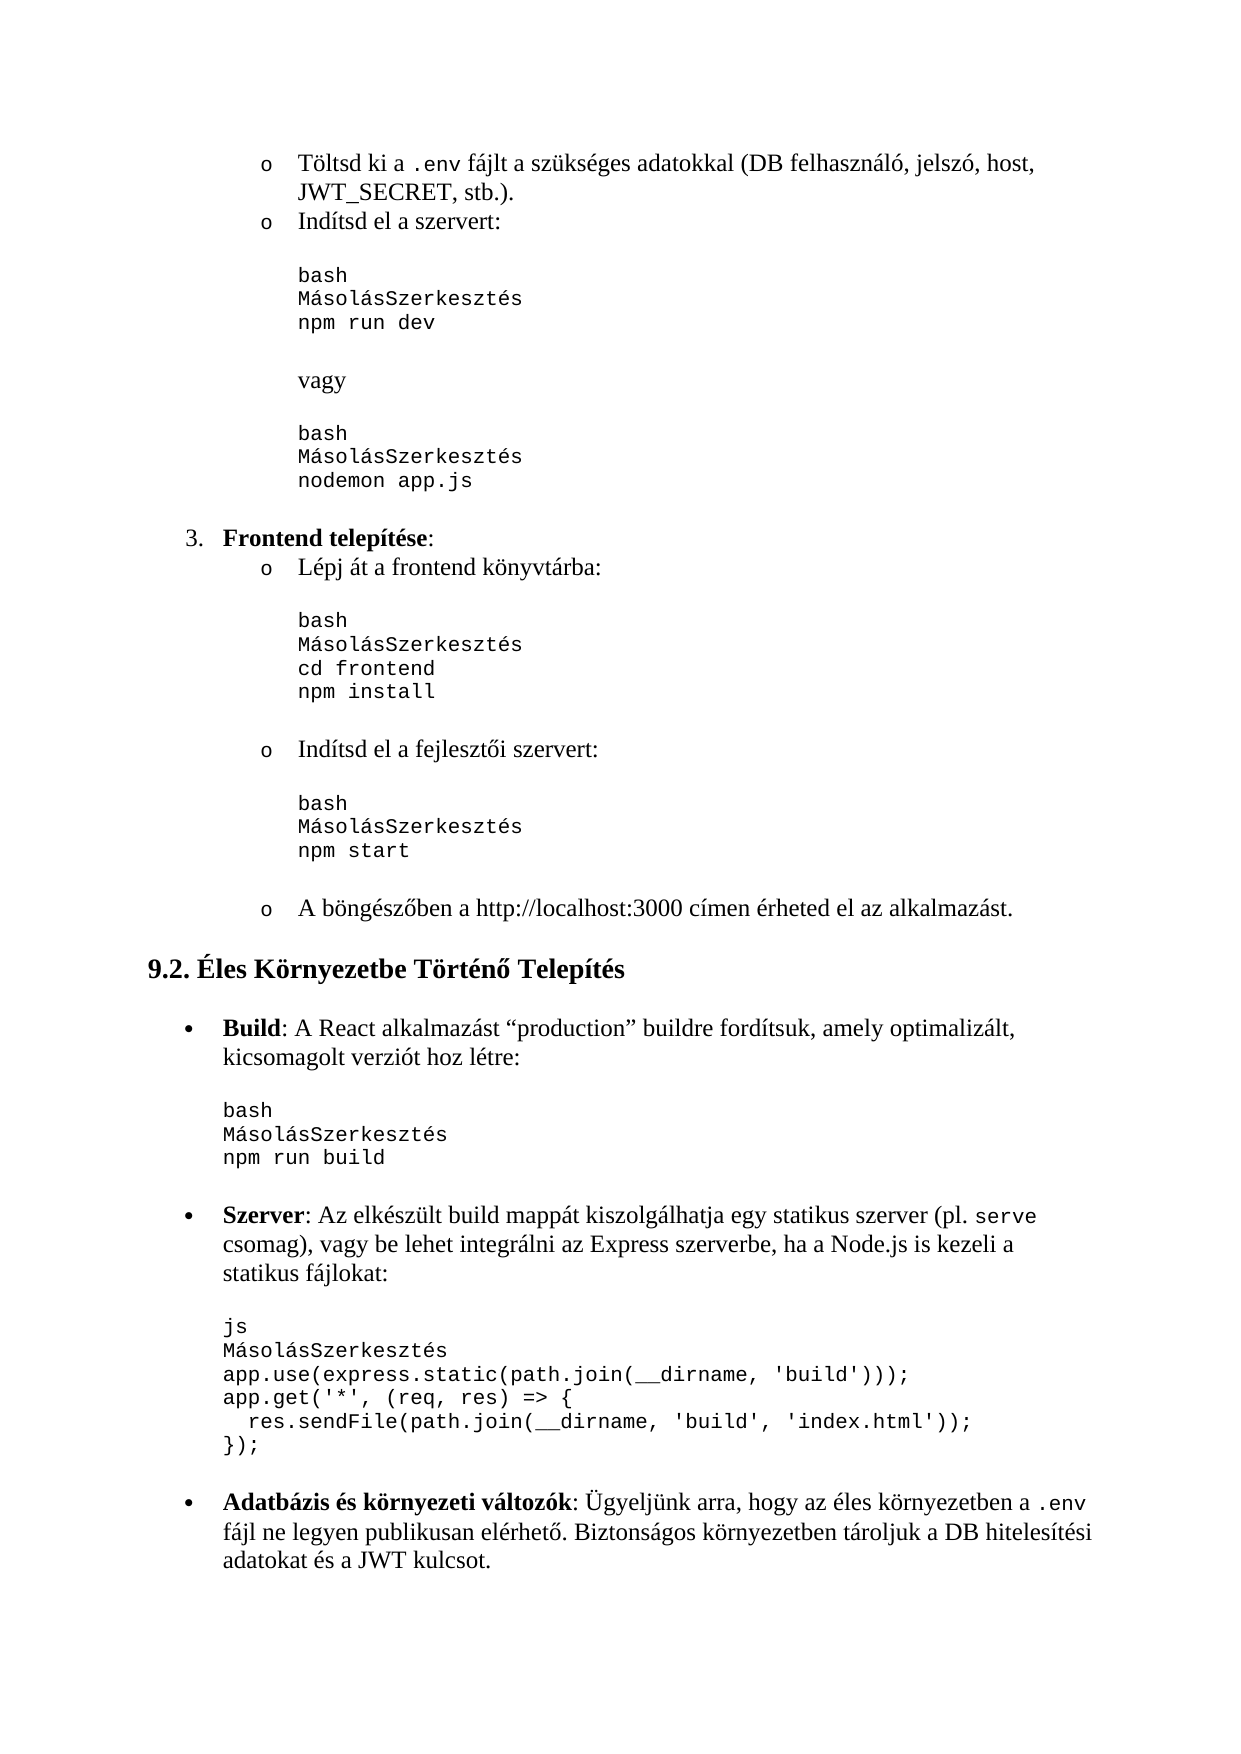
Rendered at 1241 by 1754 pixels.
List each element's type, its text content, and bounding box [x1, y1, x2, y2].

text js [223, 1316, 1093, 1340]
text MásolásSzerkesztés [298, 816, 1093, 840]
text vagy [298, 365, 1093, 393]
text npm run dev [298, 312, 1093, 336]
list Szerver: Az elkészült build mappát kiszolgálhatja egy statikus szerver (pl. serve csomag), vagy be lehet integrálni az Express szerverbe, ha a Node.js is kezeli a statikus fájlokat: [185, 1200, 1093, 1287]
text bash [298, 265, 1093, 288]
text MásolásSzerkesztés [298, 288, 1093, 312]
list Adatbázis és környezeti változók: Ügyeljünk arra, hogy az éles környezetben a .env fájl ne legyen publikusan elérhető. Biztonságos környezetben tároljuk a DB hitelesítési adatokat és a JWT kulcsot. [185, 1487, 1093, 1574]
list Indítsd el a szervert: [260, 206, 1093, 236]
text MásolásSzerkesztés [223, 1340, 1093, 1363]
text MásolásSzerkesztés [298, 634, 1093, 658]
text bash [223, 1100, 1093, 1123]
text bash [298, 423, 1093, 446]
list Build: A React alkalmazást “production” buildre fordítsuk, amely optimalizált, kicsomagolt verziót hoz létre: [185, 1013, 1093, 1071]
list Frontend telepítése: [185, 523, 1093, 552]
text nodemon app.js [298, 470, 1093, 494]
text npm install [298, 681, 1093, 705]
list A böngészőben a http://localhost:3000 címen érheted el az alkalmazást. [260, 893, 1093, 922]
text app.get('*', (req, res) => { [223, 1387, 1093, 1411]
text res.sendFile(path.join(__dirname, 'build', 'index.html')); [223, 1411, 1093, 1434]
text MásolásSzerkesztés [223, 1123, 1093, 1147]
text bash [298, 793, 1093, 816]
text MásolásSzerkesztés [298, 446, 1093, 470]
text 9.2. Éles Környezetbe Történő Telepítés [148, 952, 1093, 984]
text npm run build [223, 1147, 1093, 1171]
list Indítsd el a fejlesztői szervert: [260, 734, 1093, 764]
text cd frontend [298, 658, 1093, 681]
text }); [223, 1434, 1093, 1458]
text app.use(express.static(path.join(__dirname, 'build'))); [223, 1363, 1093, 1387]
text bash [298, 610, 1093, 634]
list Töltsd ki a .env fájlt a szükséges adatokkal (DB felhasználó, jelszó, host, JWT_SECRET, stb.). [260, 148, 1093, 206]
text npm start [298, 840, 1093, 864]
list Lépj át a frontend könyvtárba: [260, 552, 1093, 581]
